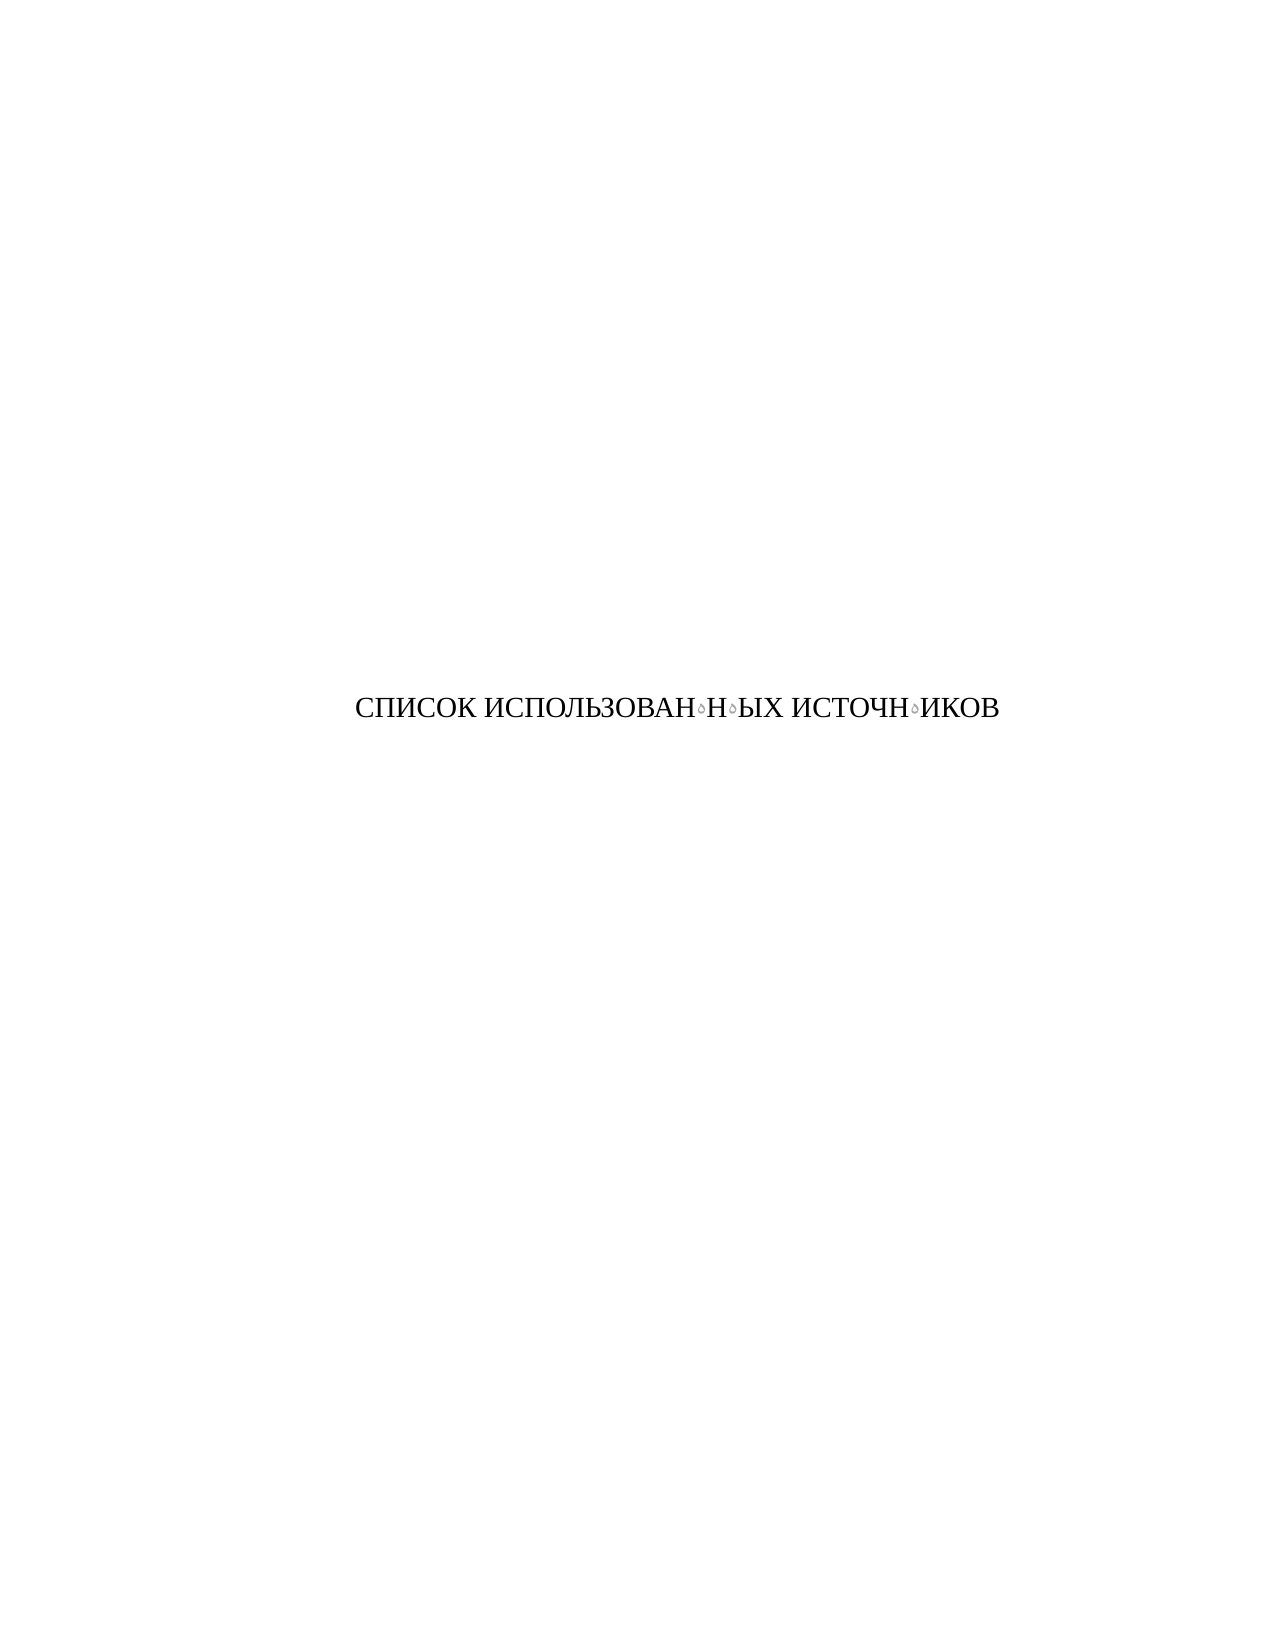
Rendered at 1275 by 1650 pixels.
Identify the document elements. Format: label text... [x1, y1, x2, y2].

text СПИСОК ИСПОЛЬЗОВАНﮦНﮦЫХ ИСТОЧНﮦИКОВ [162, 687, 1119, 725]
